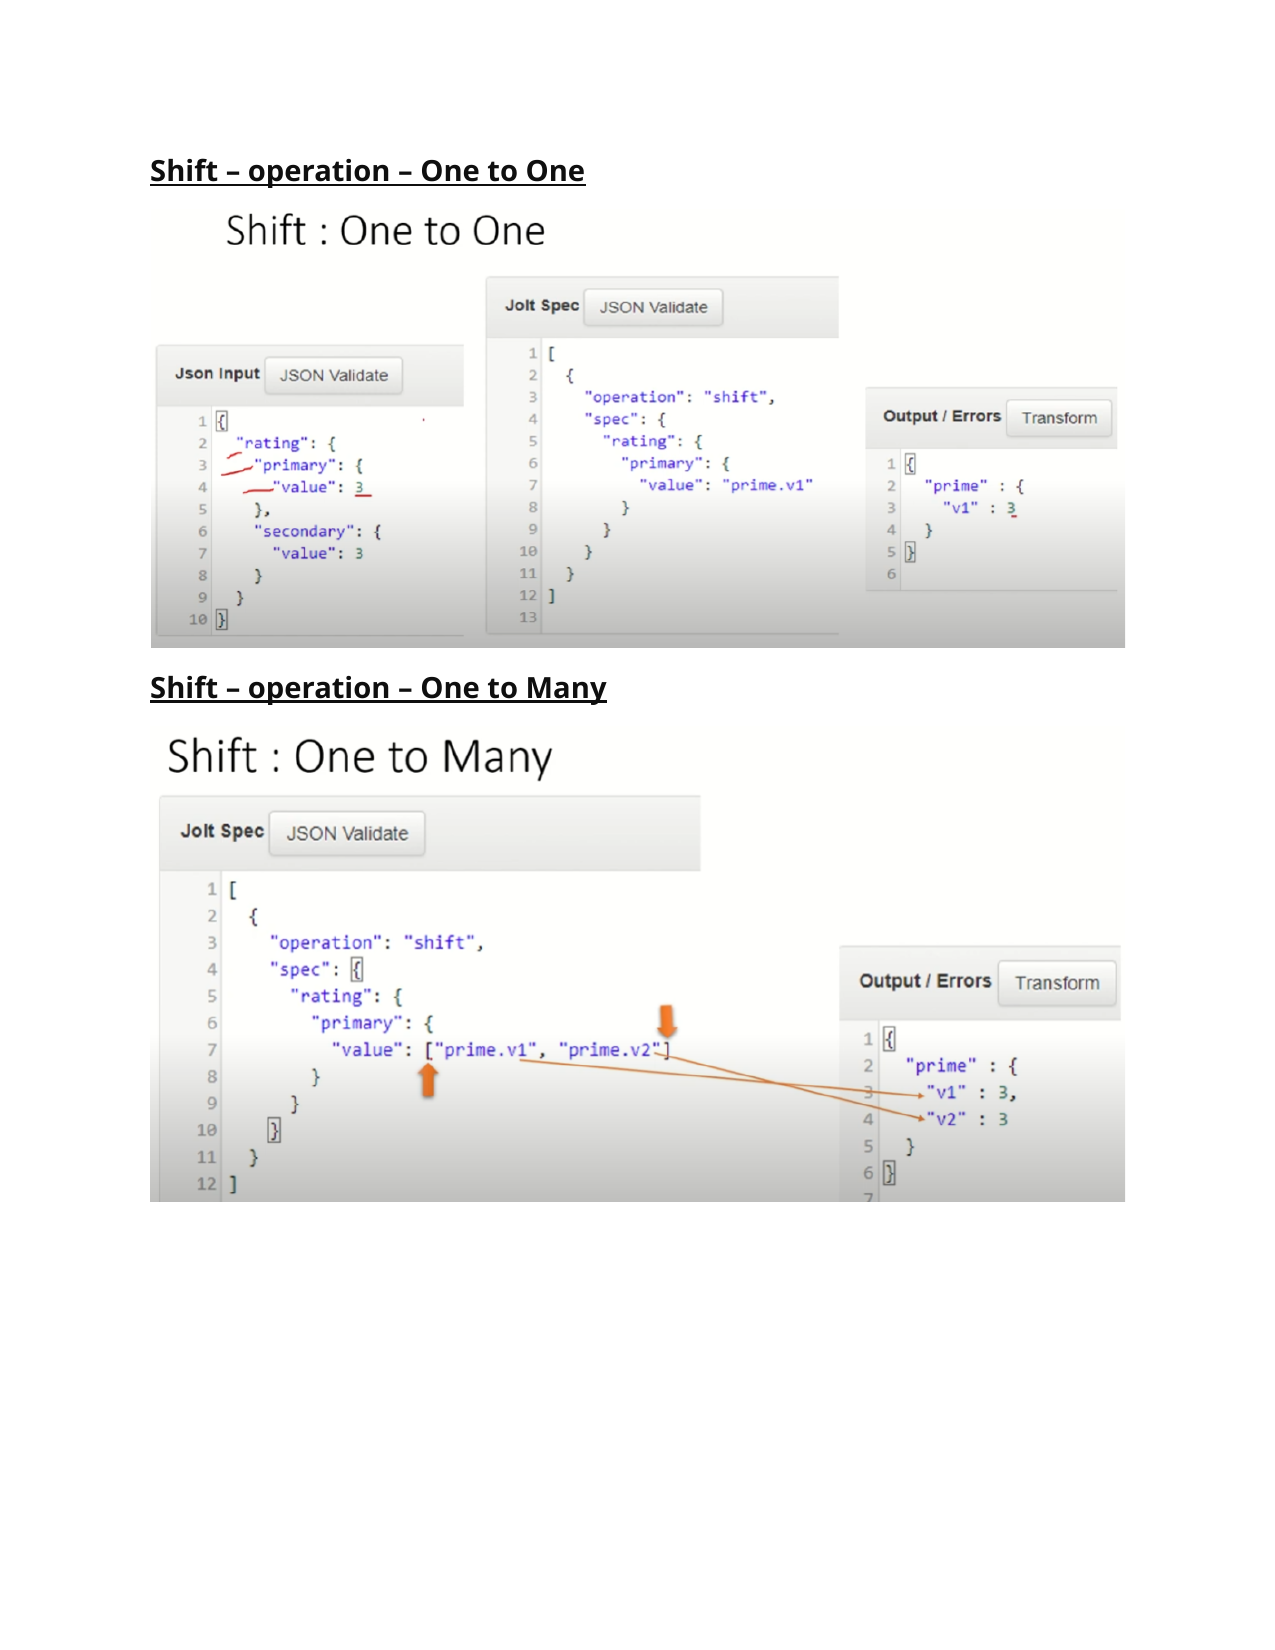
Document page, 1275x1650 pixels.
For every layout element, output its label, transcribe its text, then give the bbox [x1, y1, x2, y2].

picture [150, 209, 1125, 648]
text Shift – operation – One to One [150, 150, 1125, 190]
text Shift – operation – One to Many [150, 667, 1125, 707]
picture [150, 726, 1125, 1202]
